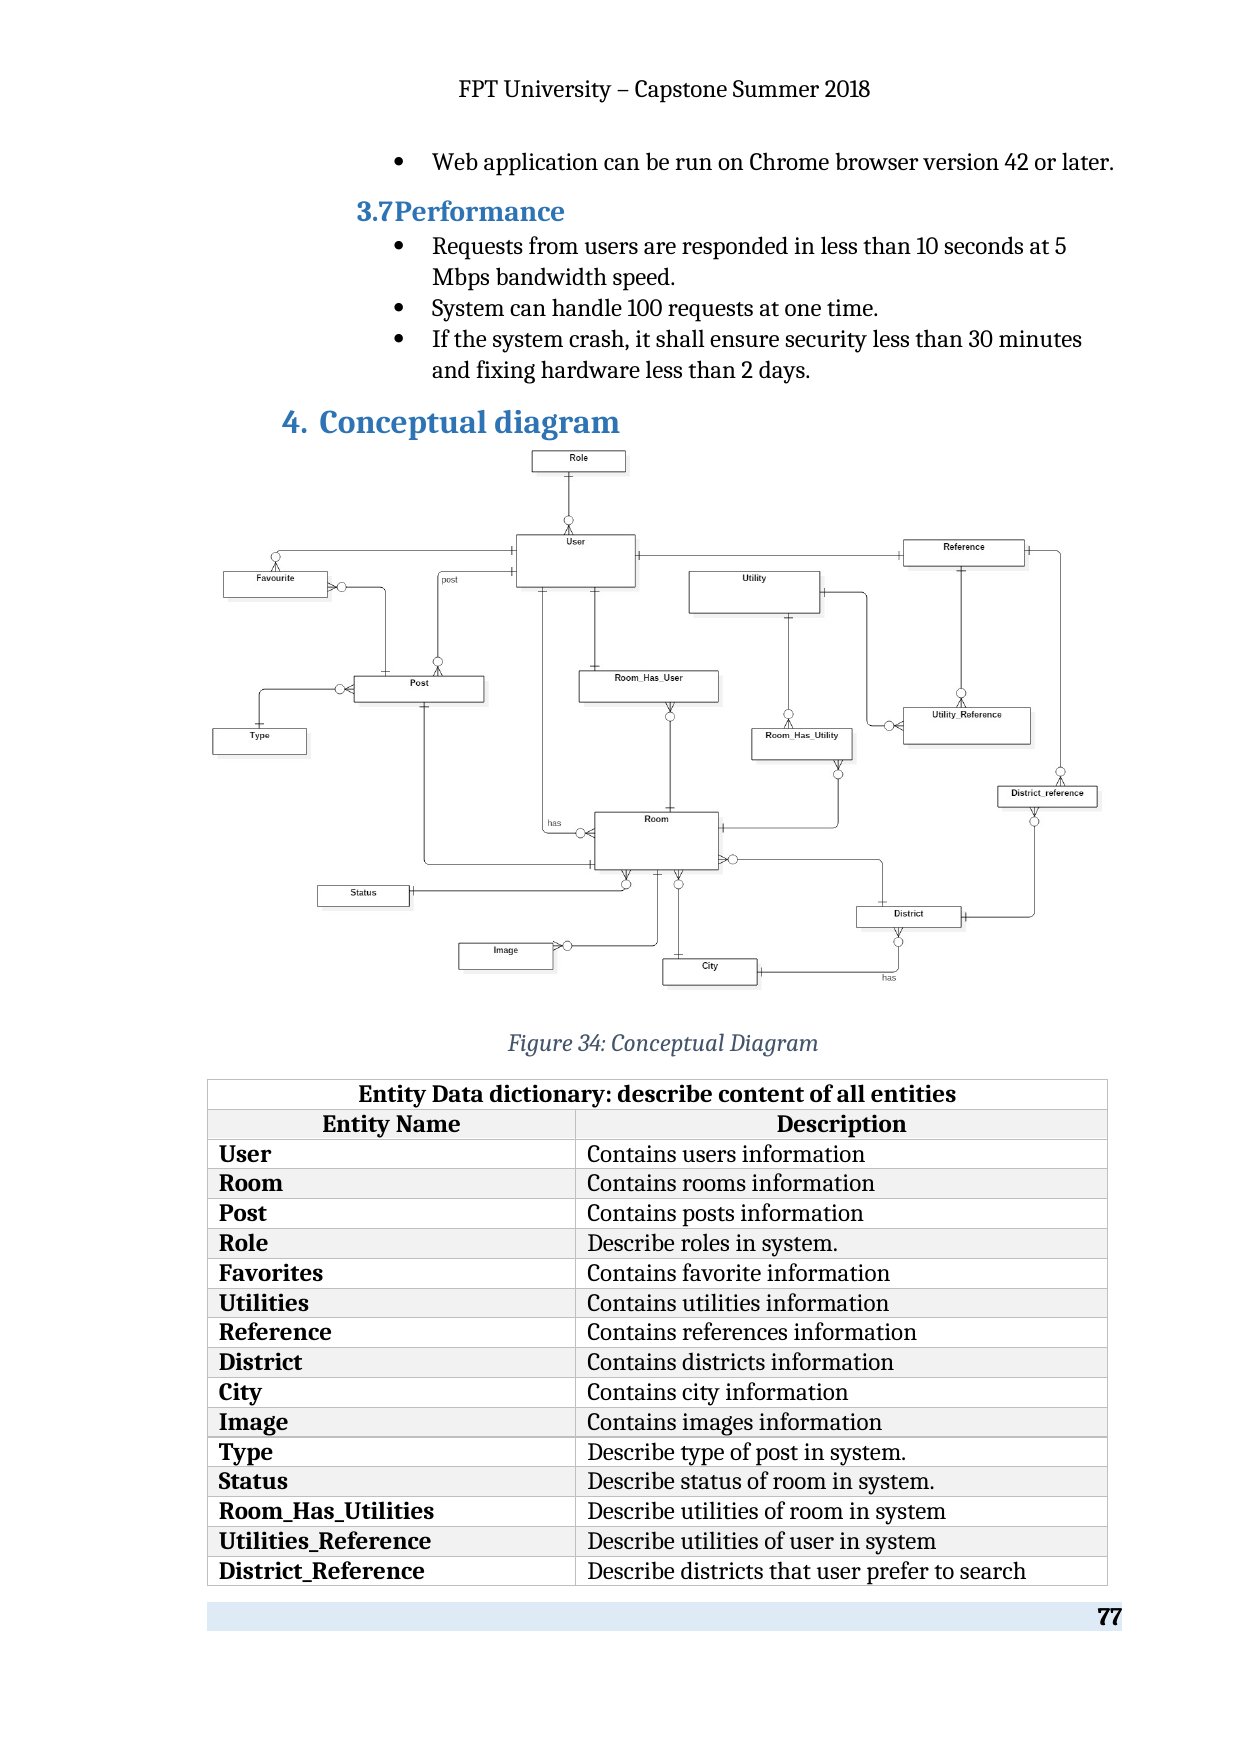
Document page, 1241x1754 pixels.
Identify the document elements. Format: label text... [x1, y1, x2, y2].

table_cell Contains users information [576, 1140, 1107, 1168]
table_cell Describe status of room in system. [576, 1467, 1107, 1496]
table_cell Contains utilities information [576, 1289, 1107, 1317]
list Web application can be run on Chrome browser version 42 or later. [394, 148, 1122, 176]
subtitle Conceptual diagram [282, 403, 1122, 442]
table_cell Reference [208, 1318, 575, 1347]
table_cell Contains city information [576, 1378, 1107, 1407]
list Requests from users are responded in less than 10 seconds at 5 Mbps bandwidth speed. [394, 232, 1122, 291]
table_cell Contains references information [576, 1318, 1107, 1347]
table_cell Describe districts that user prefer to search [576, 1557, 1107, 1585]
picture [206, 444, 1123, 1011]
table_cell Role [208, 1229, 575, 1258]
table_cell Description [576, 1110, 1107, 1138]
subtitle Performance [357, 195, 1122, 229]
list If the system crash, it shall ensure security less than 30 minutes and fixing hardware less than 2 days. [394, 325, 1122, 384]
table_cell Contains districts information [576, 1348, 1107, 1377]
text Figure 34: Conceptual Diagram [207, 1029, 1122, 1058]
table_cell City [208, 1378, 575, 1407]
table_cell Contains favorite information [576, 1259, 1107, 1287]
table_cell Favorites [208, 1259, 575, 1287]
table_cell Room [208, 1169, 575, 1198]
table_cell Type [208, 1438, 575, 1466]
table_cell Entity Name [208, 1110, 575, 1138]
table_cell Describe type of post in system. [576, 1438, 1107, 1466]
table_cell Describe utilities of user in system [576, 1527, 1107, 1556]
table_cell Status [208, 1467, 575, 1496]
table_cell Room_Has_Utilities [208, 1497, 575, 1526]
table_cell Utilities_Reference [208, 1527, 575, 1556]
table_cell Post [208, 1199, 575, 1228]
table_cell Utilities [208, 1289, 575, 1317]
table_cell Contains rooms information [576, 1169, 1107, 1198]
table_cell Describe roles in system. [576, 1229, 1107, 1258]
table_cell Image [208, 1408, 575, 1436]
table_cell Describe utilities of room in system [576, 1497, 1107, 1526]
table_cell Contains images information [576, 1408, 1107, 1436]
table_cell Contains posts information [576, 1199, 1107, 1228]
table_cell User [208, 1140, 575, 1168]
list System can handle 100 requests at one time. [394, 294, 1122, 322]
table_cell District [208, 1348, 575, 1377]
table_cell District_Reference [208, 1557, 575, 1585]
table_header Entity Data dictionary: describe content of all entities [208, 1080, 1107, 1109]
